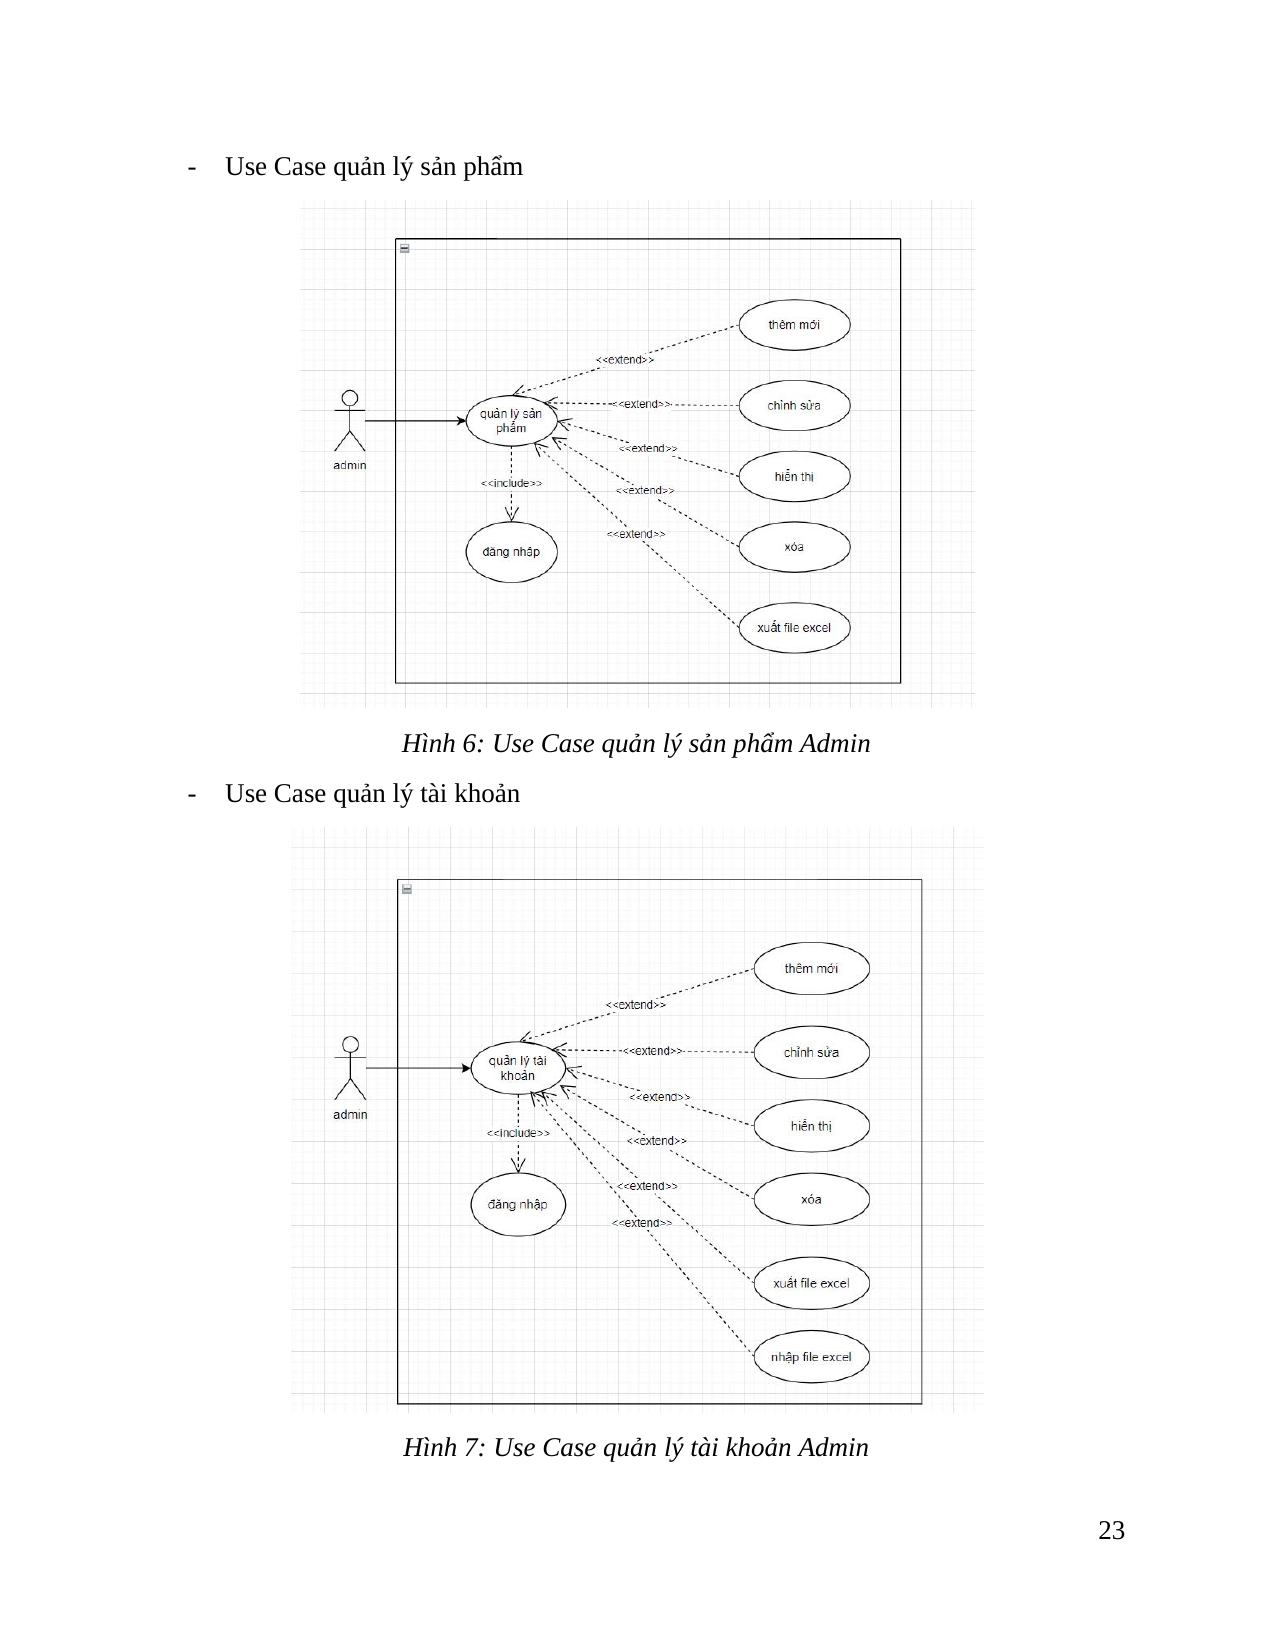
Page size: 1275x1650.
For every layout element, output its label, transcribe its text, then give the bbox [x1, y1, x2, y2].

text Hình 6: Use Case quản lý sản phẩm Admin [150, 727, 1125, 758]
list Use Case quản lý sản phẩm [187, 150, 1125, 181]
text Hình 7: Use Case quản lý tài khoản Admin [150, 1431, 1125, 1462]
picture [291, 827, 984, 1413]
picture [300, 200, 976, 708]
list Use Case quản lý tài khoản [187, 777, 1125, 808]
